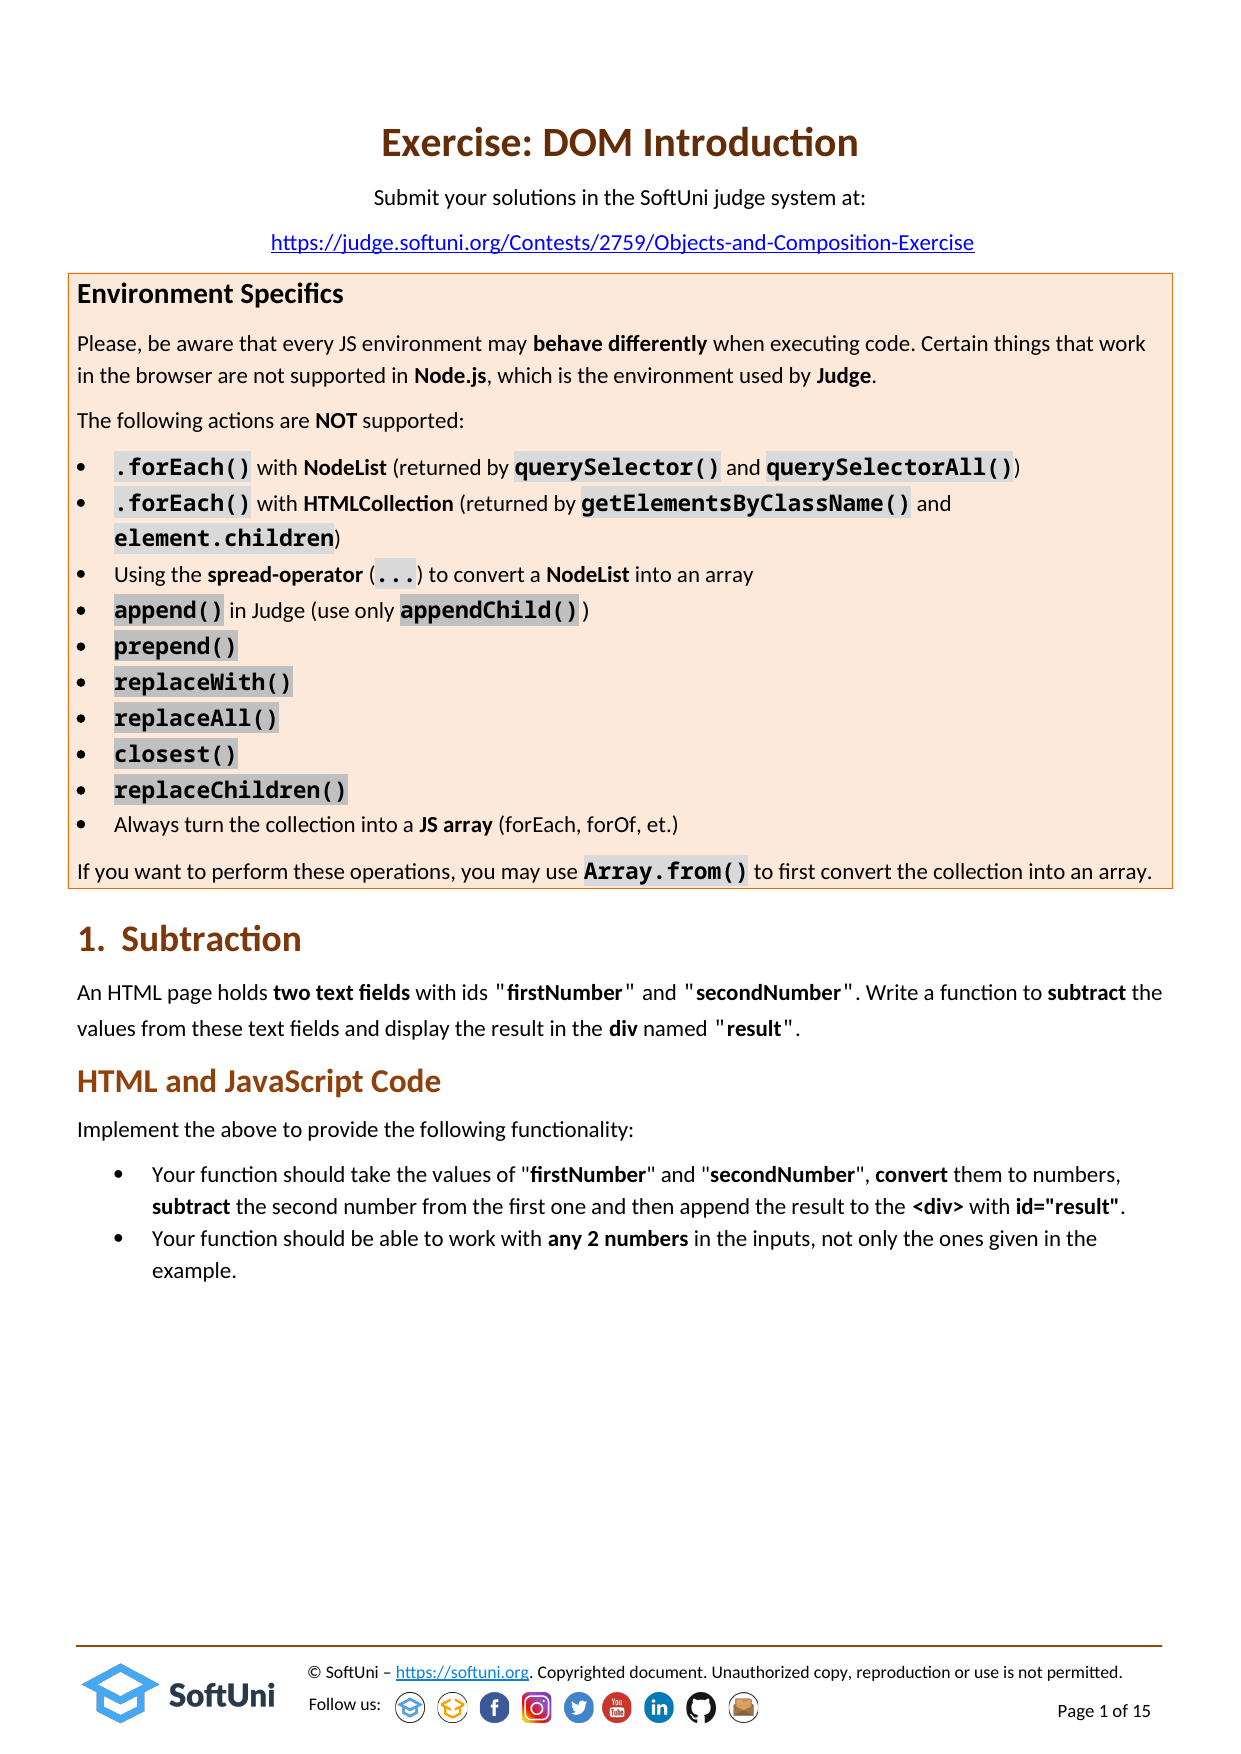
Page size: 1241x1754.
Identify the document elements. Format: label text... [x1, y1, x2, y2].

list replaceChildren() [69, 771, 1172, 805]
subtitle Subtraction [77, 914, 1163, 960]
picture [728, 1692, 759, 1723]
picture [665, 1692, 674, 1701]
picture [644, 1714, 653, 1723]
picture [479, 1692, 510, 1723]
picture [686, 1692, 716, 1723]
picture [395, 1692, 425, 1723]
text Implement the above to provide the following functionality: [77, 1115, 1163, 1143]
text Environment Specifics [69, 274, 1172, 311]
list replaceWith() [69, 663, 1172, 697]
picture [602, 1692, 632, 1723]
subtitle HTML and JavaScript Code [77, 1060, 1163, 1101]
picture [658, 1705, 667, 1714]
text Submit your solutions in the SoftUni judge system at: [77, 183, 1163, 211]
picture [665, 1714, 674, 1723]
text https://judge.softuni.org/Contests/2759/Objects-and-Composition-Exercise [77, 228, 1163, 256]
picture [564, 1692, 594, 1723]
list replaceAll() [69, 699, 1172, 733]
picture [644, 1692, 653, 1701]
picture [75, 1658, 281, 1729]
subtitle Exercise: DOM Introduction [77, 116, 1163, 167]
picture [522, 1692, 552, 1723]
text If you want to perform these operations, you may use Array.from() to first convert the collection into an array. [69, 851, 1172, 888]
list prepend() [69, 627, 1172, 661]
list Using the spread-operator (...) to convert a NodeList into an array [69, 555, 1172, 589]
text Please, be aware that every JS environment may behave differently when executing code. Certain things that work in the browser are not supported in Node.js, which is the environment used by Judge. [69, 326, 1172, 389]
list Your function should take the values of "firstNumber" and "secondNumber", convert them to numbers, subtract the second number from the first one and then append the result to the <div> with id="result". [114, 1160, 1163, 1220]
picture [437, 1692, 468, 1723]
text The following actions are NOT supported: [69, 403, 1172, 434]
list .forEach() with HTMLCollection (returned by getElementsByClassName() and element.children) [69, 483, 1172, 554]
text An HTML page holds two text fields with ids "firstNumber" and "secondNumber". Write a function to subtract the values from these text fields and display the result in the div named "result". [77, 976, 1163, 1043]
list append() in Judge (use only appendChild()) [69, 591, 1172, 626]
list Always turn the collection into a JS array (forEach, forOf, et.) [69, 807, 1172, 838]
list closest() [69, 735, 1172, 769]
list .forEach() with NodeList (returned by querySelector() and querySelectorAll()) [69, 447, 1172, 482]
list Your function should be able to work with any 2 numbers in the inputs, not only the ones given in the example. [114, 1224, 1163, 1284]
